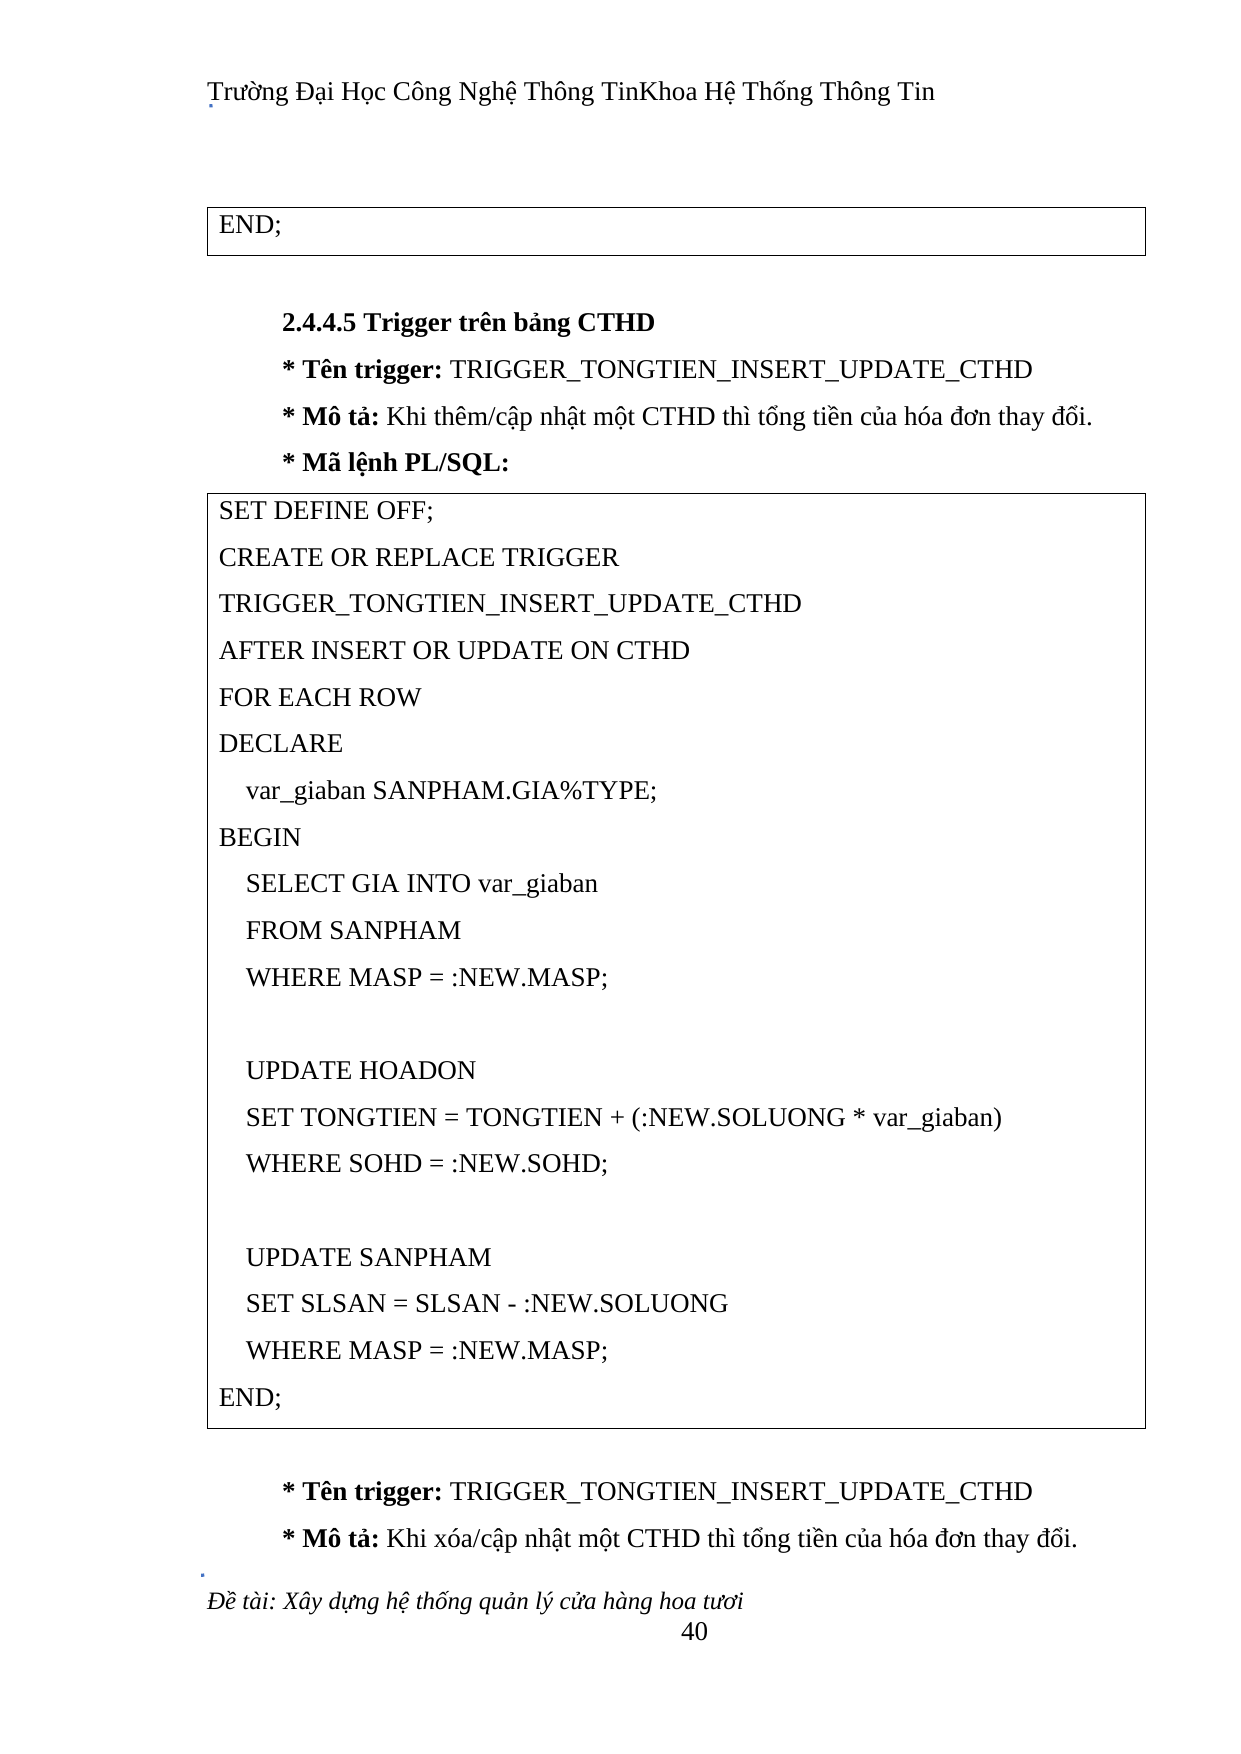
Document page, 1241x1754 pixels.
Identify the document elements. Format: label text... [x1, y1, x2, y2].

text * Tên trigger: TRIGGER_TONGTIEN_INSERT_UPDATE_CTHD [207, 1475, 1122, 1506]
text * Mô tả: Khi thêm/cập nhật một CTHD thì tổng tiền của hóa đơn thay đổi. [207, 400, 1122, 431]
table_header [208, 208, 1145, 254]
text * Mã lệnh PL/SQL: [207, 446, 1122, 477]
table_header SET DEFINE OFF; CREATE OR REPLACE TRIGGER TRIGGER_TONGTIEN_INSERT_UPDATE_CTHD AFTER INSERT OR UPDATE ON CTHD FOR EACH ROW DECLARE var_giaban SANPHAM.GIA%TYPE; BEGIN SELECT GIA INTO var_giaban FROM SANPHAM WHERE MASP = :NEW.MASP; UPDATE HOADON SET TONGTIEN = TONGTIEN + (:NEW.SOLUONG * var_giaban) WHERE SOHD = :NEW.SOHD; UPDATE SANPHAM SET SLSAN = SLSAN - :NEW.SOLUONG WHERE MASP = :NEW.MASP; END; [208, 494, 1145, 1427]
text * Mô tả: Khi xóa/cập nhật một CTHD thì tổng tiền của hóa đơn thay đổi. [207, 1522, 1122, 1553]
subtitle 2.4.4.5 Trigger trên bảng CTHD [207, 306, 1122, 337]
text * Tên trigger: TRIGGER_TONGTIEN_INSERT_UPDATE_CTHD [207, 353, 1122, 384]
